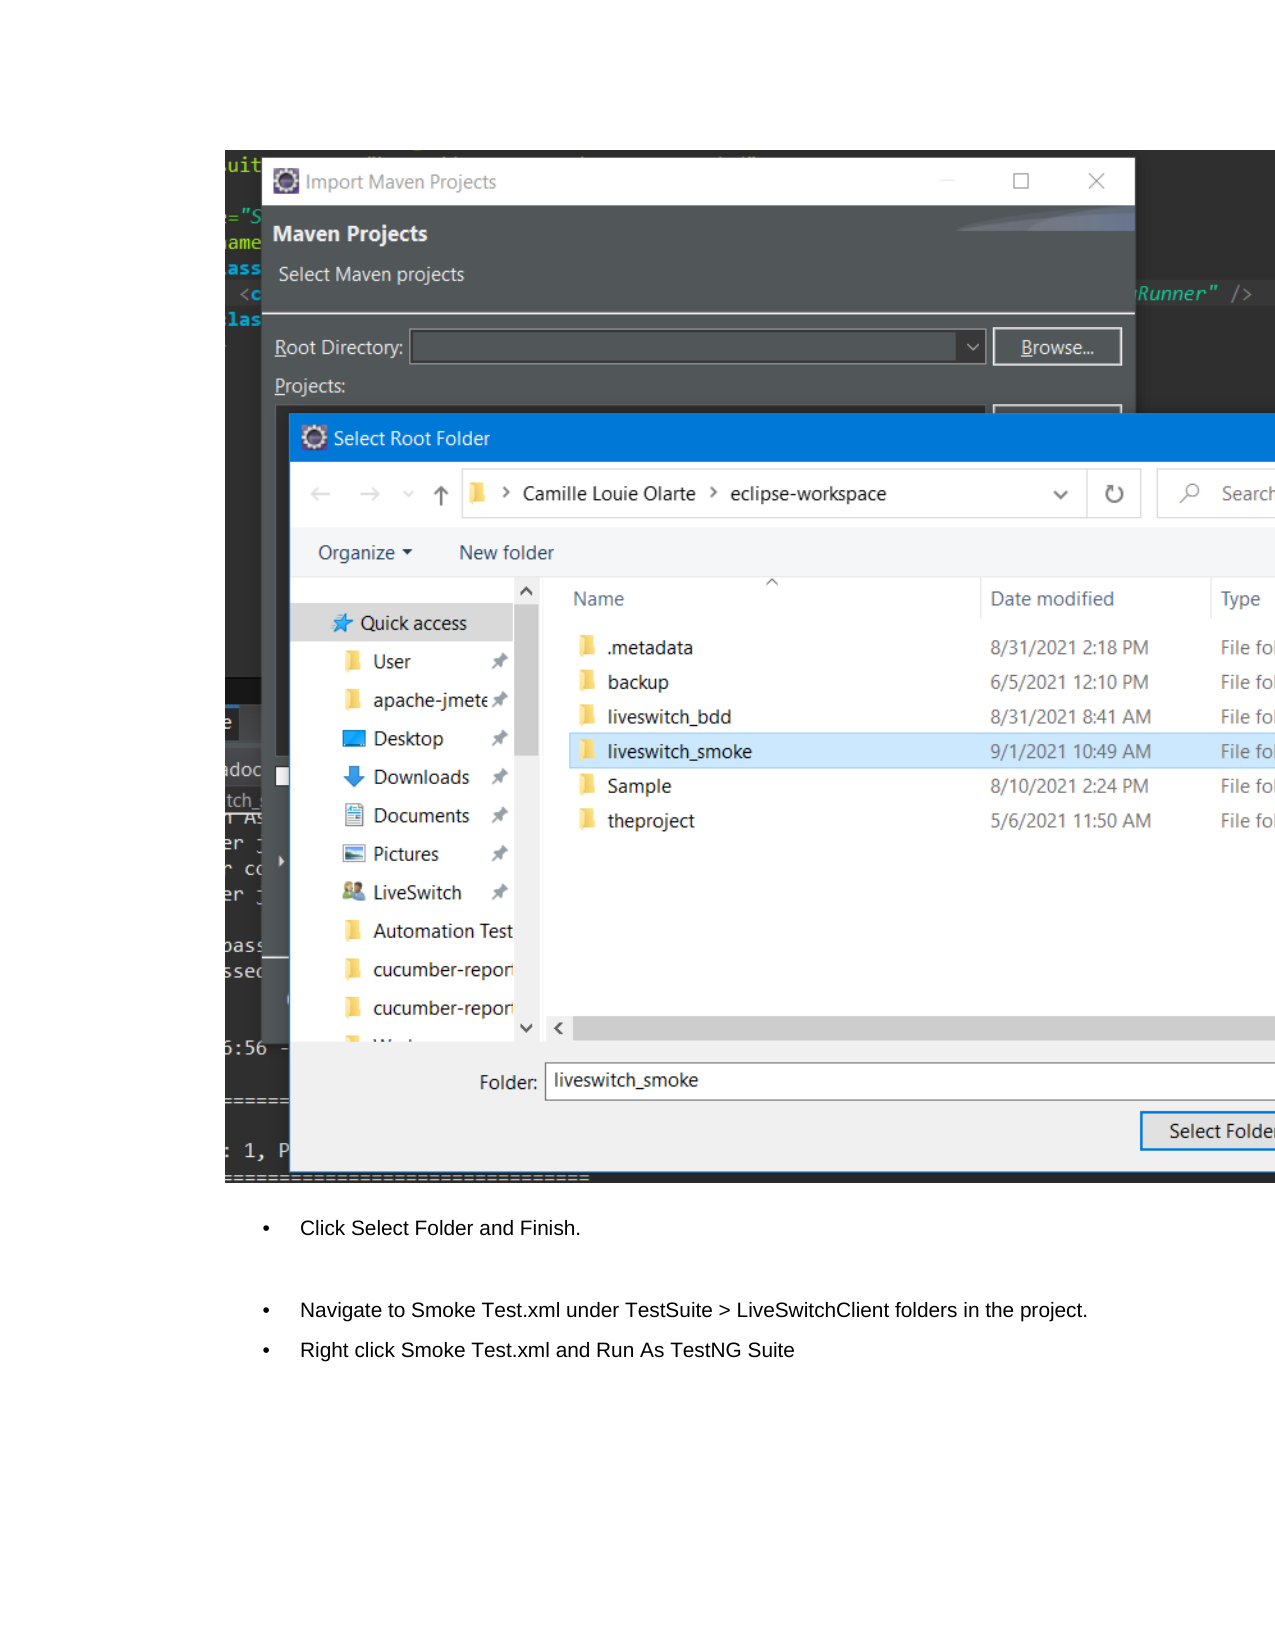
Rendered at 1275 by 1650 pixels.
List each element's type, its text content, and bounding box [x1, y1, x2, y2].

list Navigate to Smoke Test.xml under TestSuite > LiveSwitchClient folders in the project. [262, 1297, 1125, 1321]
list Right click Smoke Test.xml and Run As TestNG Suite [262, 1338, 1125, 1362]
list Click Select Folder and Finish. [262, 1216, 1125, 1240]
picture [225, 150, 1275, 1183]
